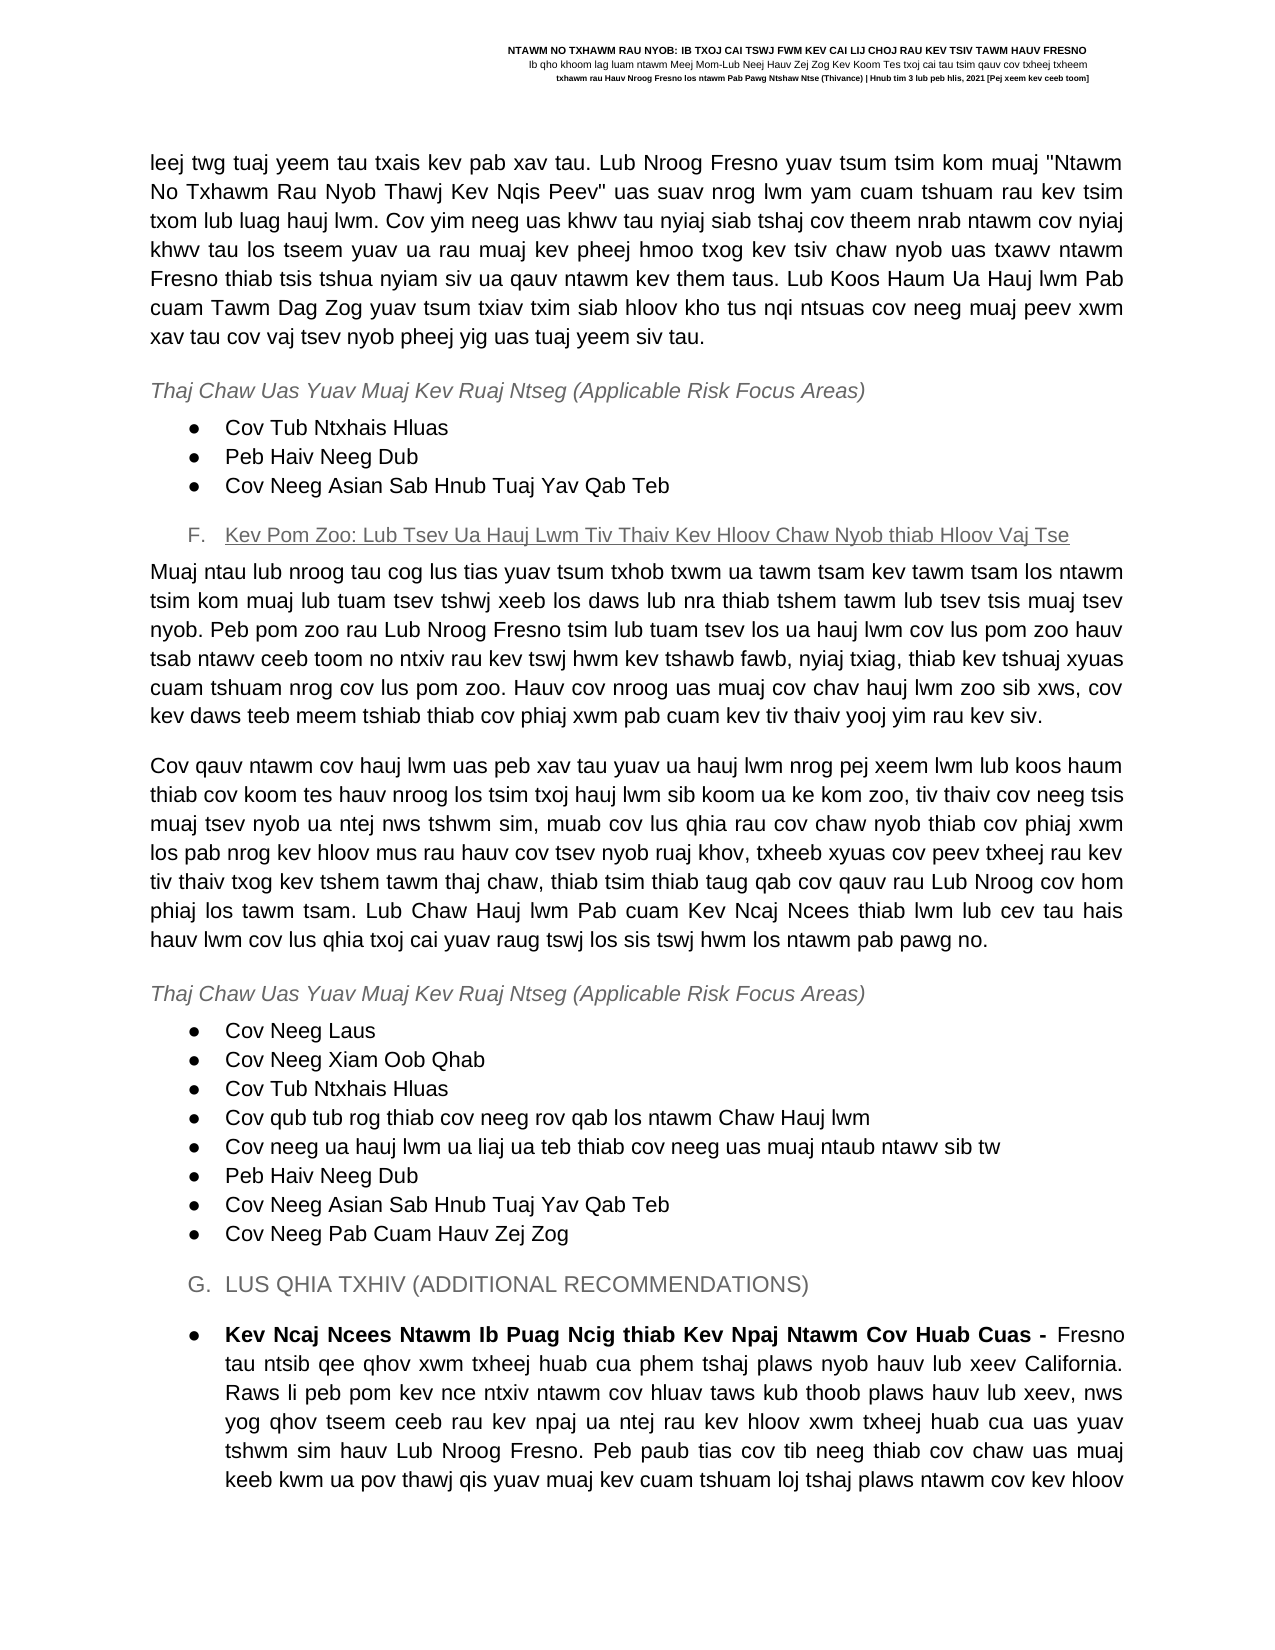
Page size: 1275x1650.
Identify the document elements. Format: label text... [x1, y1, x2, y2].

list Cov Neeg Asian Sab Hnub Tuaj Yav Qab Teb [187, 473, 1125, 498]
text Muaj ntau lub nroog tau cog lus tias yuav tsum txhob txwm ua tawm tsam kev tawm tsam los ntawm tsim kom muaj lub tuam tsev tshwj xeeb los daws lub nra thiab tshem tawm lub tsev tsis muaj tsev nyob. Peb pom zoo rau Lub Nroog Fresno tsim lub tuam tsev los ua hauj lwm cov lus pom zoo hauv tsab ntawv ceeb toom no ntxiv rau kev tswj hwm kev tshawb fawb, nyiaj txiag, thiab kev tshuaj xyuas cuam tshuam nrog cov lus pom zoo. Hauv cov nroog uas muaj cov chav hauj lwm zoo sib xws, cov kev daws teeb meem tshiab thiab cov phiaj xwm pab cuam kev tiv thaiv yooj yim rau kev siv. [150, 558, 1125, 728]
list Cov Neeg Asian Sab Hnub Tuaj Yav Qab Teb [187, 1192, 1125, 1217]
list Peb Haiv Neeg Dub [187, 444, 1125, 469]
list Cov Neeg Pab Cuam Hauv Zej Zog [187, 1221, 1125, 1246]
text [150, 150, 1125, 349]
subtitle Thaj Chaw Uas Yuav Muaj Kev Ruaj Ntseg (Applicable Risk Focus Areas) [150, 981, 1125, 1006]
subtitle Thaj Chaw Uas Yuav Muaj Kev Ruaj Ntseg (Applicable Risk Focus Areas) [150, 378, 1125, 403]
list Peb Haiv Neeg Dub [187, 1163, 1125, 1188]
list Cov qub tub rog thiab cov neeg rov qab los ntawm Chaw Hauj lwm [187, 1105, 1125, 1130]
subtitle Kev Pom Zoo: Lub Tsev Ua Hauj Lwm Tiv Thaiv Kev Hloov Chaw Nyob thiab Hloov Vaj Tse [187, 523, 1125, 547]
list Cov Tub Ntxhais Hluas [187, 415, 1125, 440]
list Cov Tub Ntxhais Hluas [187, 1076, 1125, 1101]
subtitle LUS QHIA TXHIV (ADDITIONAL RECOMMENDATIONS) [187, 1271, 1125, 1297]
list Cov neeg ua hauj lwm ua liaj ua teb thiab cov neeg uas muaj ntaub ntawv sib tw [187, 1134, 1125, 1159]
list Cov Neeg Laus [187, 1018, 1125, 1043]
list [187, 1322, 1125, 1492]
list Cov Neeg Xiam Oob Qhab [187, 1047, 1125, 1072]
text Cov qauv ntawm cov hauj lwm uas peb xav tau yuav ua hauj lwm nrog pej xeem lwm lub koos haum thiab cov koom tes hauv nroog los tsim txoj hauj lwm sib koom ua ke kom zoo, tiv thaiv cov neeg tsis muaj tsev nyob ua ntej nws tshwm sim, muab cov lus qhia rau cov chaw nyob thiab cov phiaj xwm los pab nrog kev hloov mus rau hauv cov tsev nyob ruaj khov, txheeb xyuas cov peev txheej rau kev tiv thaiv txog kev tshem tawm thaj chaw, thiab tsim thiab taug qab cov qauv rau Lub Nroog cov hom phiaj los tawm tsam. Lub Chaw Hauj lwm Pab cuam Kev Ncaj Ncees thiab lwm lub cev tau hais hauv lwm cov lus qhia txoj cai yuav raug tswj los sis tswj hwm los ntawm pab pawg no. [150, 753, 1125, 952]
